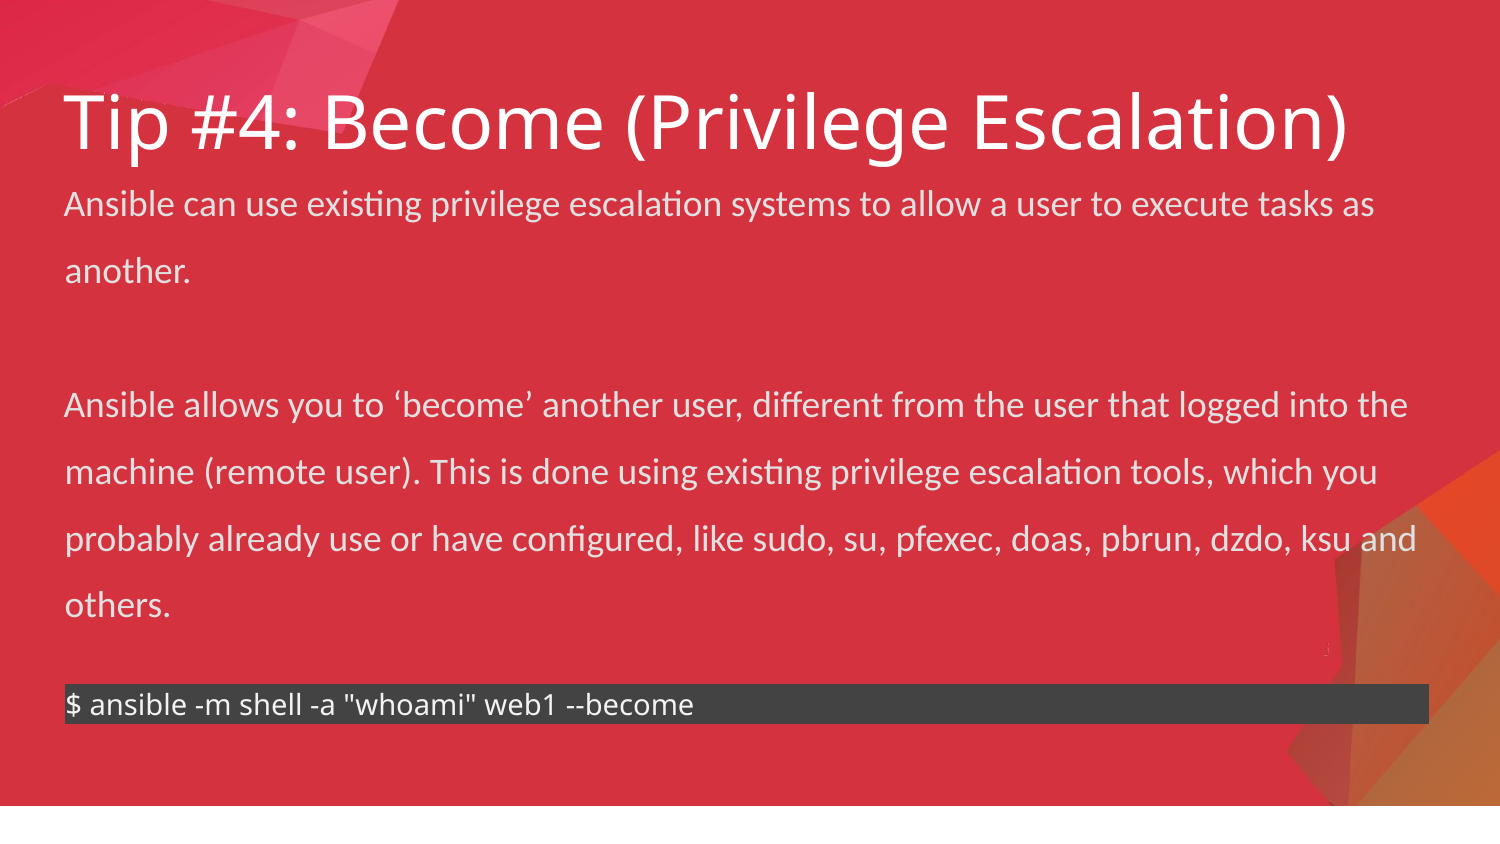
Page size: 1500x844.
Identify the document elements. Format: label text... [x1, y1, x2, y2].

subtitle Tip #4: Become (Privilege Escalation) [64, 69, 1429, 172]
text $ ansible -m shell -a "whoami" web1 --become [65, 684, 1429, 724]
text Ansible can use existing privilege escalation systems to allow a user to execute tasks as another. [63, 180, 1429, 293]
picture [0, 0, 1500, 806]
text Ansible allows you to ‘become’ another user, different from the user that logged into the machine (remote user). This is done using existing privilege escalation tools, which you probably already use or have configured, like sudo, su, pfexec, doas, pbrun, dzdo, ksu and others. [63, 381, 1429, 627]
